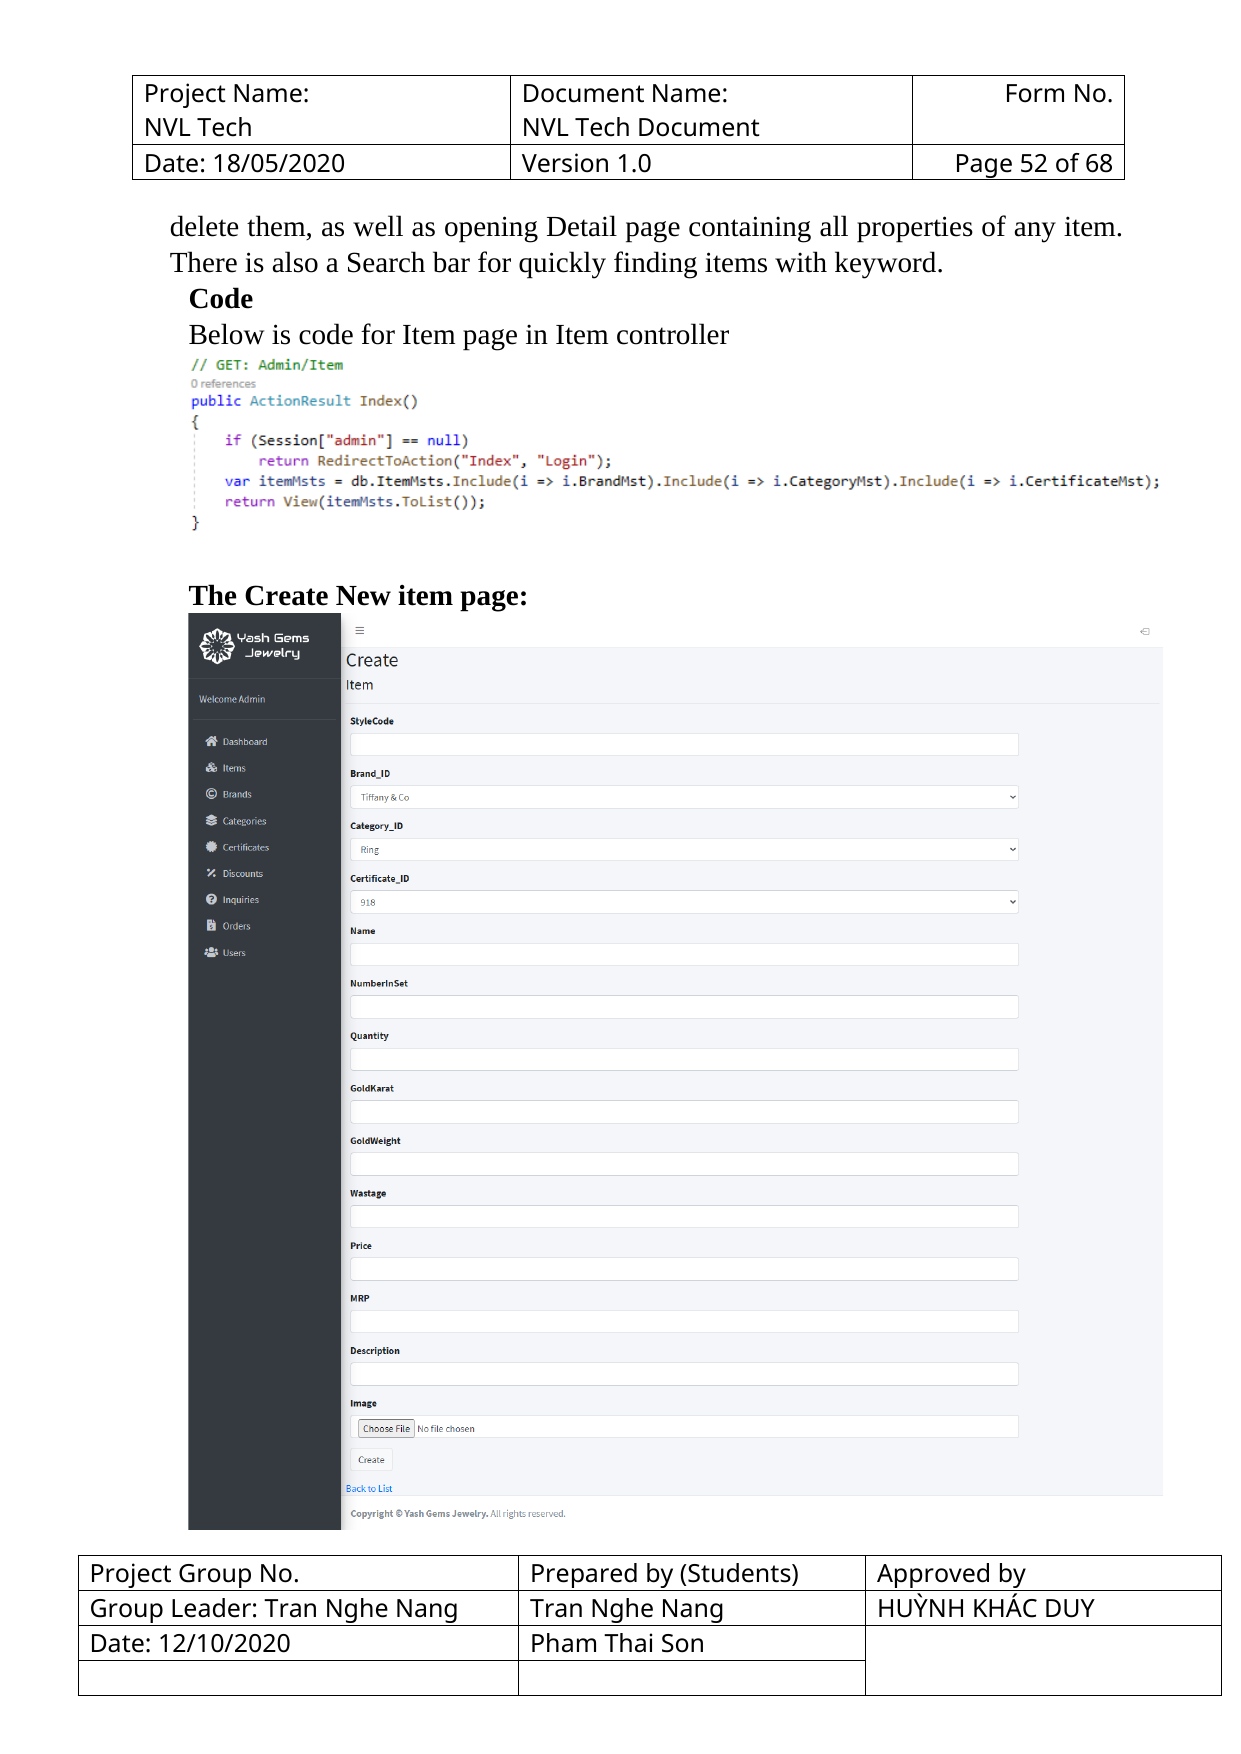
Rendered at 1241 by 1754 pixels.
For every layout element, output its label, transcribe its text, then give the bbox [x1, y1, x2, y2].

list Code [169, 281, 1125, 315]
list Below is code for Item page in Item controller [169, 317, 1125, 351]
picture [188, 353, 1164, 540]
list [169, 209, 1125, 279]
list The Create New item page: [169, 578, 1125, 611]
picture [188, 613, 1164, 1530]
